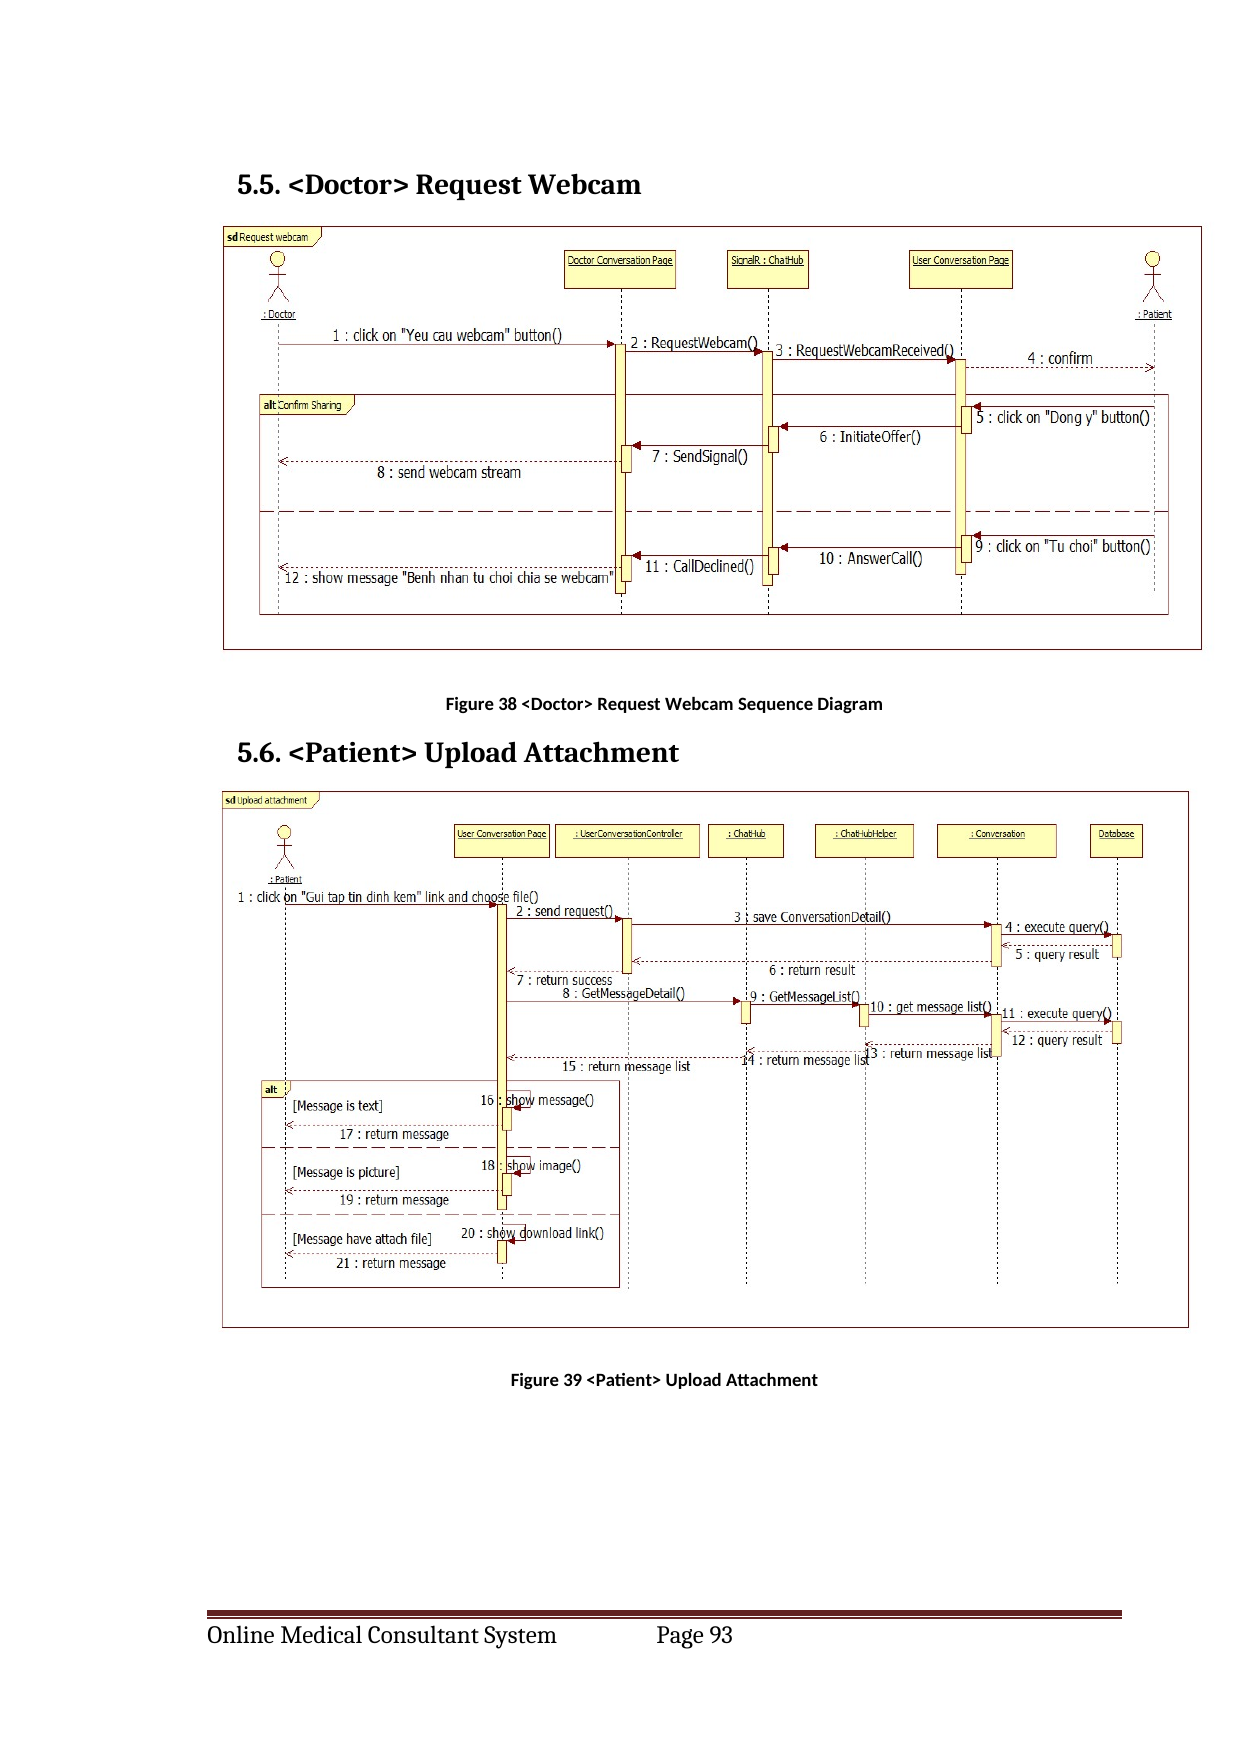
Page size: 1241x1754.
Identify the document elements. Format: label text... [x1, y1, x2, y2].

subtitle <Patient> Upload Attachment [237, 736, 1122, 770]
picture [207, 775, 1203, 1343]
picture [207, 206, 1217, 668]
subtitle <Doctor> Request Webcam [237, 168, 1122, 201]
